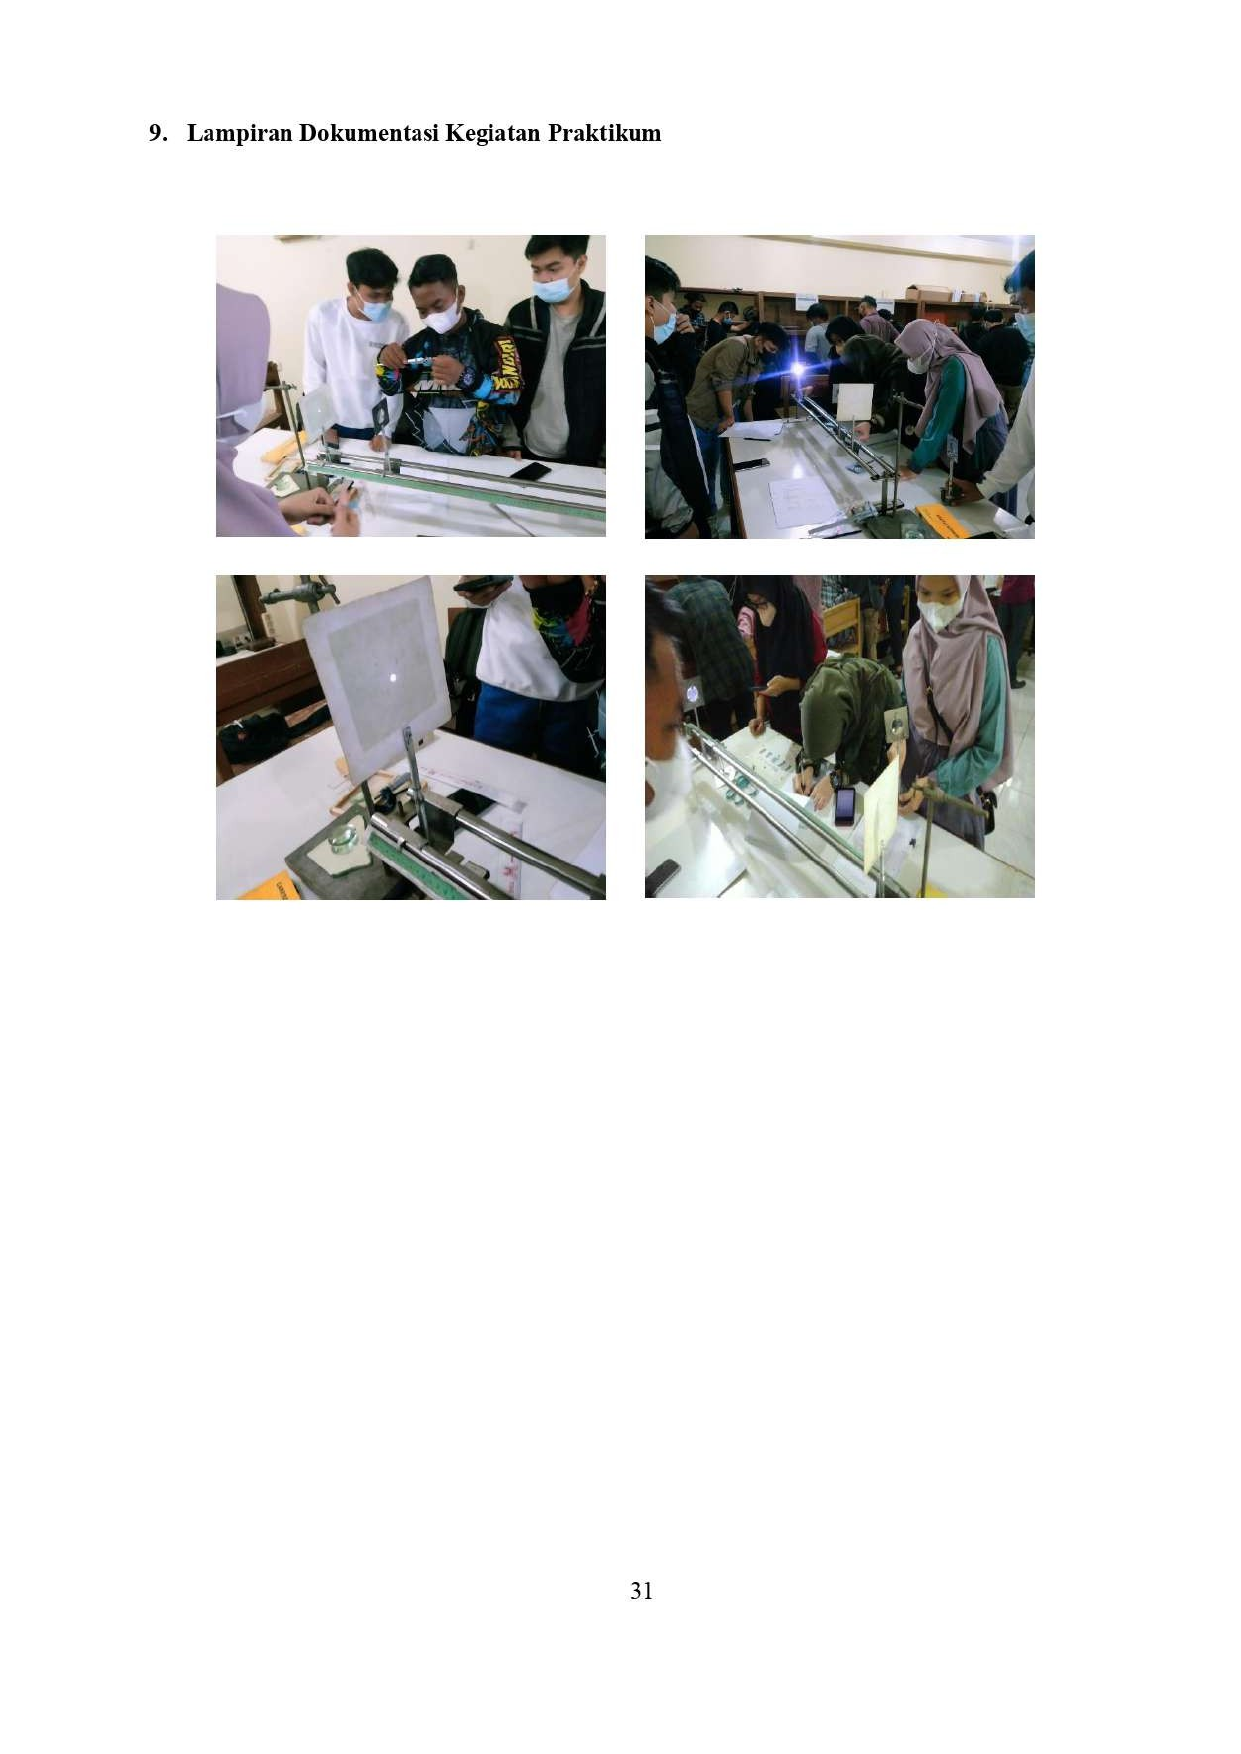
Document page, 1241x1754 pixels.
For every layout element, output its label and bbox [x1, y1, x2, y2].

picture [143, 120, 1043, 1602]
